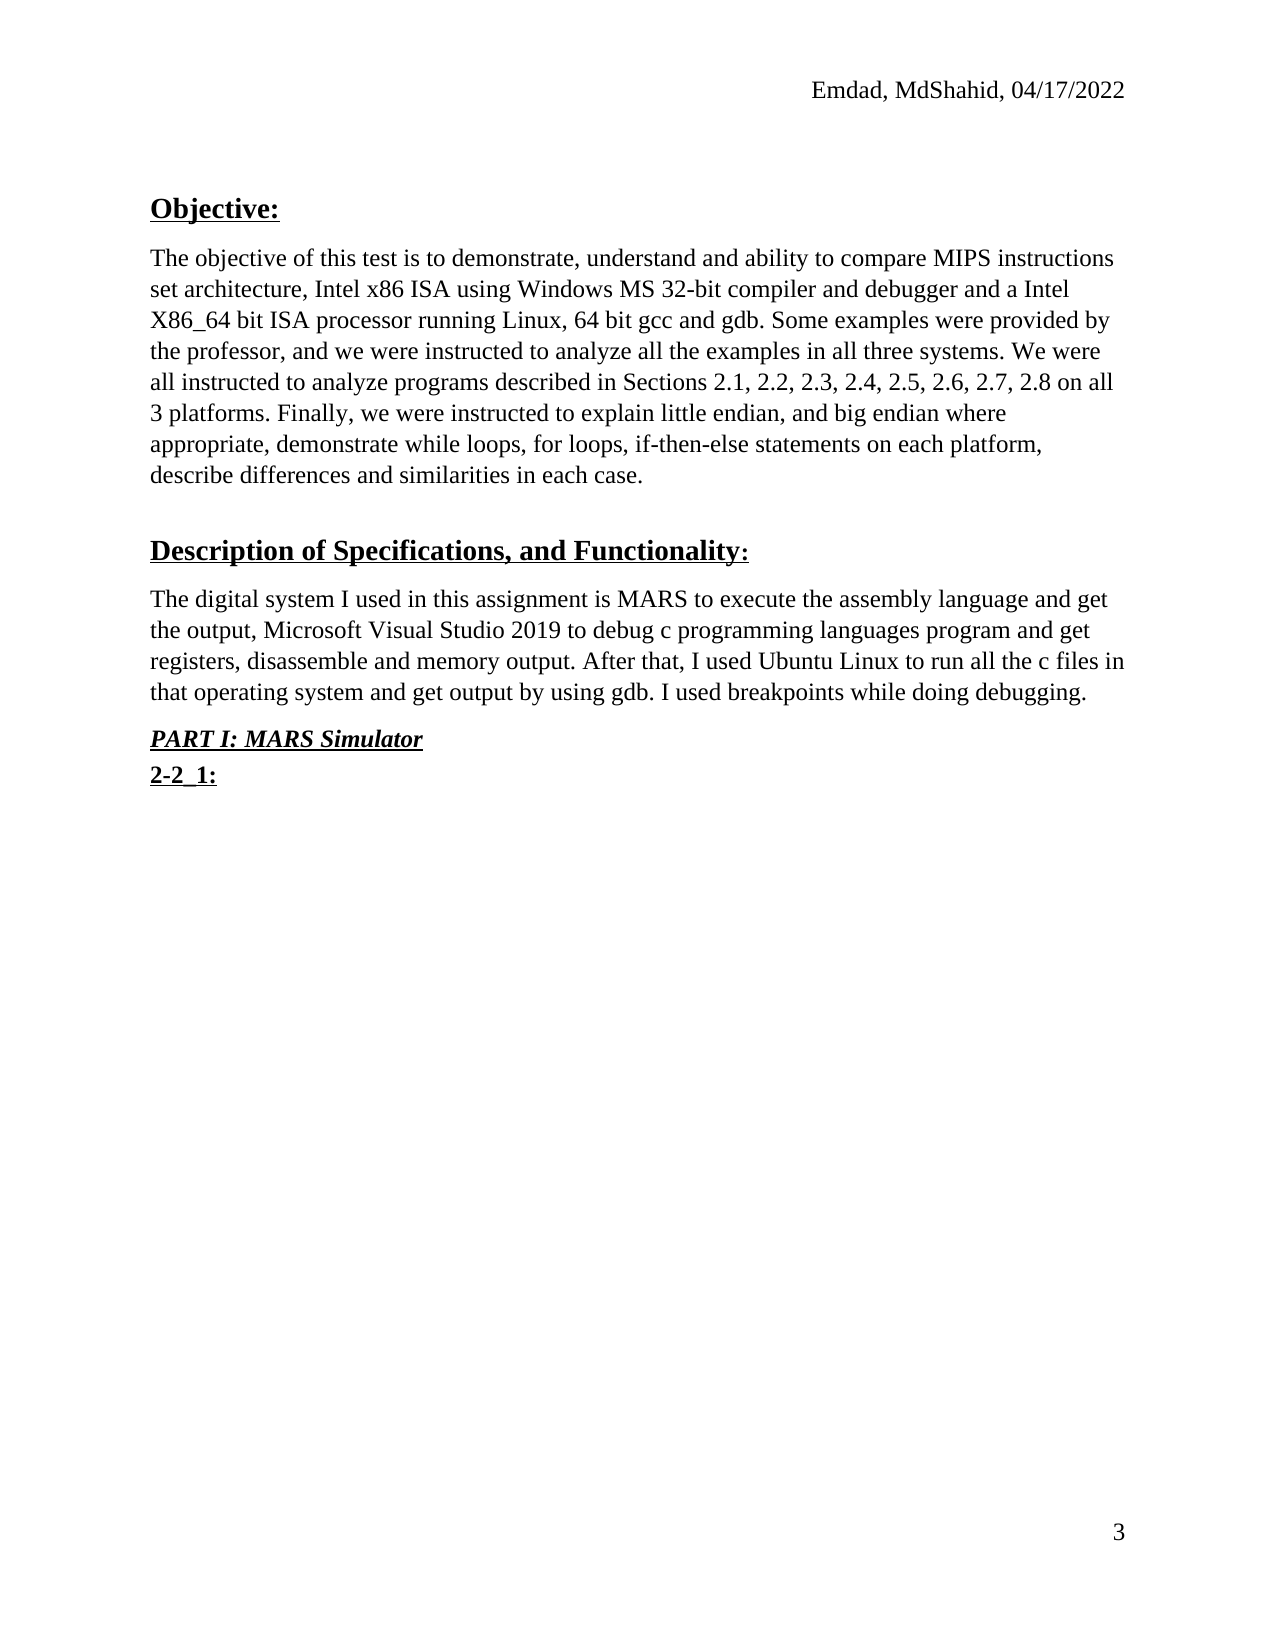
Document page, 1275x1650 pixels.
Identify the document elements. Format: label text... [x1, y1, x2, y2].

text The objective of this test is to demonstrate, understand and ability to compare MIPS instructions set architecture, Intel x86 ISA using Windows MS 32-bit compiler and debugger and a Intel X86_64 bit ISA processor running Linux, 64 bit gcc and gdb. Some examples were provided by the professor, and we were instructed to analyze all the examples in all three systems. We were all instructed to analyze programs described in Sections 2.1, 2.2, 2.3, 2.4, 2.5, 2.6, 2.7, 2.8 on all 3 platforms. Finally, we were instructed to explain little endian, and big endian where appropriate, demonstrate while loops, for loops, if-then-else statements on each platform, describe differences and similarities in each case. [150, 243, 1125, 489]
subtitle 2-2_1: [150, 760, 1125, 788]
text The digital system I used in this assignment is MARS to execute the assembly language and get the output, Microsoft Visual Studio 2019 to debug c programming languages program and get registers, disassemble and memory output. After that, I used Ubuntu Linux to run all the c files in that operating system and get output by using gdb. I used breakpoints while doing debugging. [150, 584, 1125, 706]
subtitle Objective: [150, 192, 1125, 225]
subtitle PART I: MARS Simulator [150, 724, 1125, 753]
subtitle Description of Specifications, and Functionality: [150, 533, 1125, 566]
